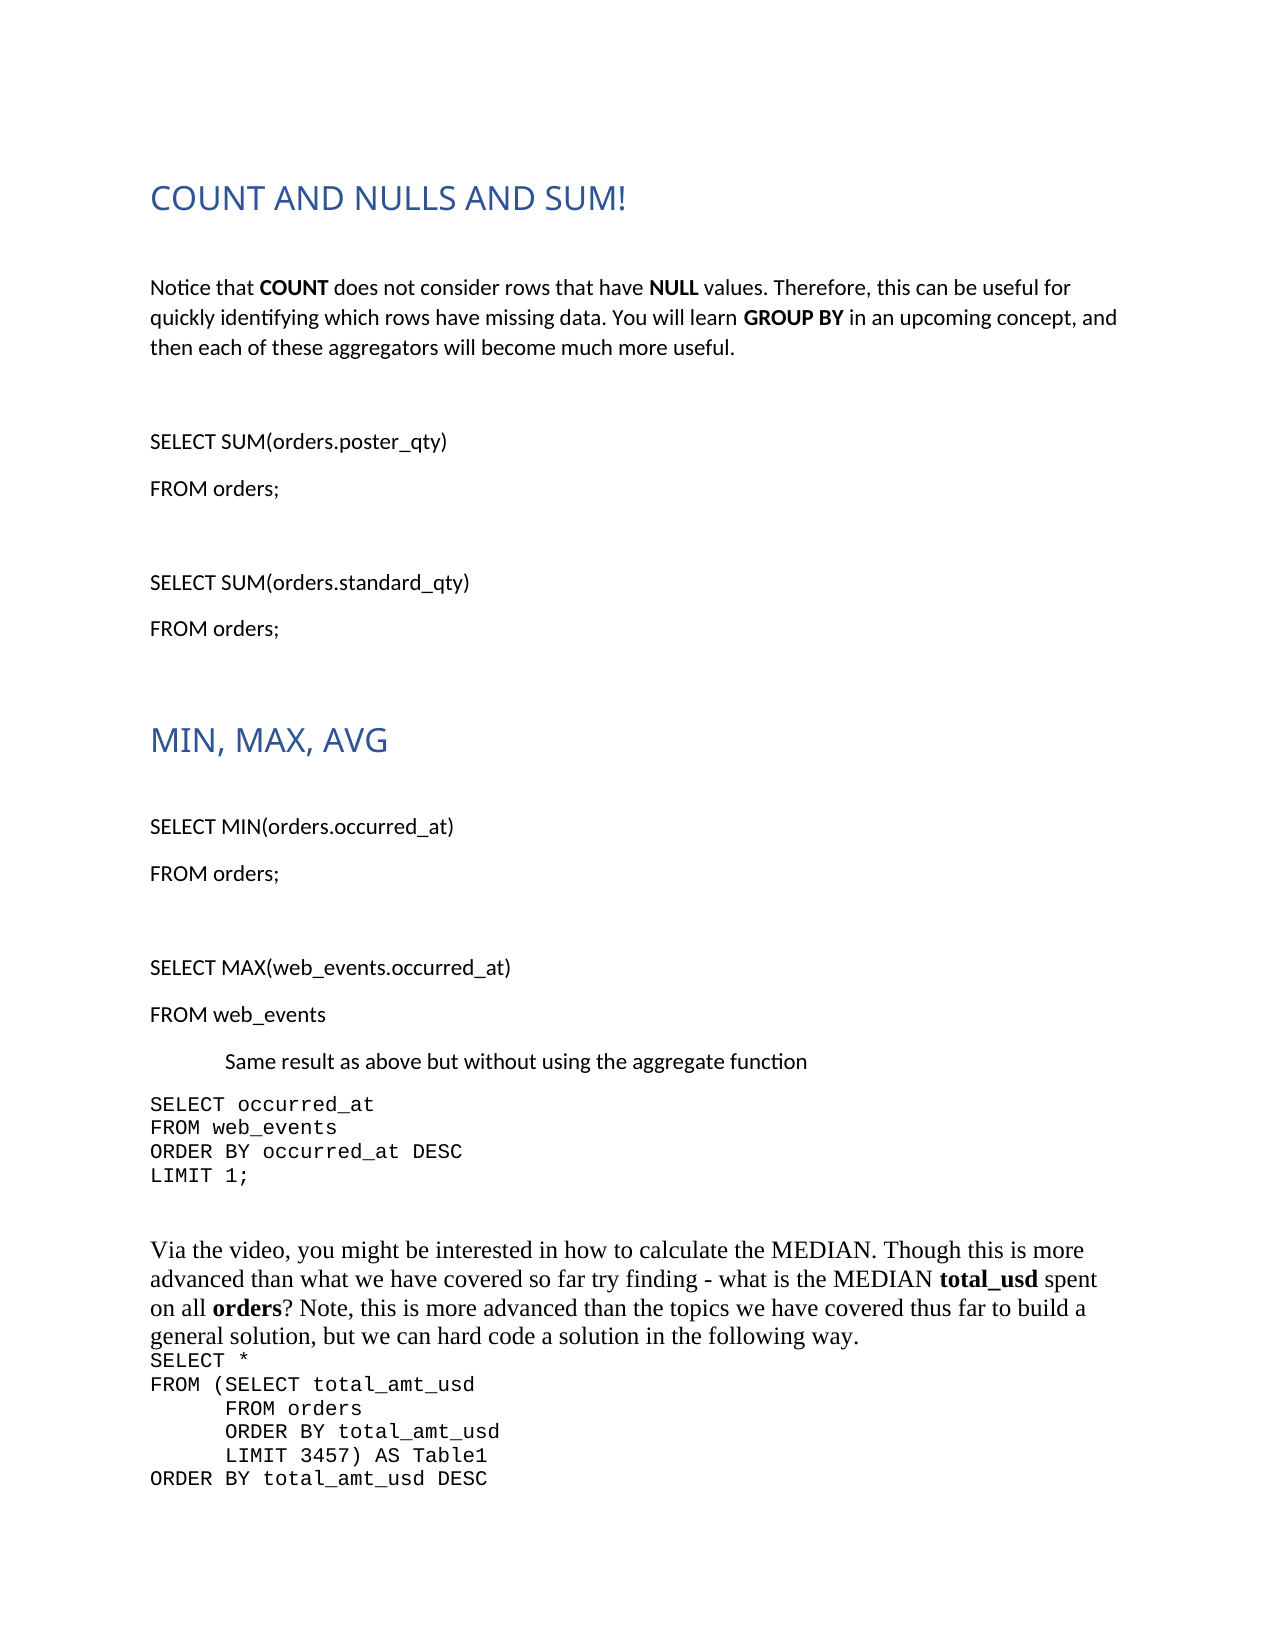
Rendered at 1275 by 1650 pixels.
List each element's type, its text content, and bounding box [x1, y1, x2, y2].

text SELECT * [150, 1350, 1125, 1374]
text ORDER BY total_amt_usd [150, 1421, 1125, 1445]
text Notice that COUNT does not consider rows that have NULL values. Therefore, this can be useful for quickly identifying which rows have missing data. You will learn GROUP BY in an upcoming concept, and then each of these aggregators will become much more useful. [150, 273, 1125, 361]
text FROM orders; [150, 474, 1125, 502]
text ORDER BY occurred_at DESC [150, 1141, 1125, 1165]
text FROM web_events [150, 1117, 1125, 1141]
text FROM (SELECT total_amt_usd [150, 1374, 1125, 1397]
subtitle MIN, MAX, AVG [150, 717, 1125, 762]
text SELECT SUM(orders.poster_qty) [150, 427, 1125, 455]
text FROM orders; [150, 614, 1125, 643]
subtitle COUNT AND NULLS AND SUM! [150, 175, 1125, 269]
text SELECT occurred_at [150, 1094, 1125, 1117]
text SELECT MAX(web_events.occurred_at) [150, 953, 1125, 981]
text Via the video, you might be interested in how to calculate the MEDIAN. Though this is more advanced than what we have covered so far try finding - what is the MEDIAN total_usd spent on all orders? Note, this is more advanced than the topics we have covered thus far to build a general solution, but we can hard code a solution in the following way. [150, 1235, 1125, 1350]
text FROM orders; [150, 859, 1125, 887]
text Same result as above but without using the aggregate function [150, 1047, 1125, 1075]
text FROM orders [150, 1397, 1125, 1421]
text LIMIT 3457) AS Table1 [150, 1445, 1125, 1468]
text FROM web_events [150, 1000, 1125, 1028]
text ORDER BY total_amt_usd DESC [150, 1468, 1125, 1492]
text SELECT SUM(orders.standard_qty) [150, 568, 1125, 596]
text LIMIT 1; [150, 1165, 1125, 1188]
text SELECT MIN(orders.occurred_at) [150, 812, 1125, 841]
